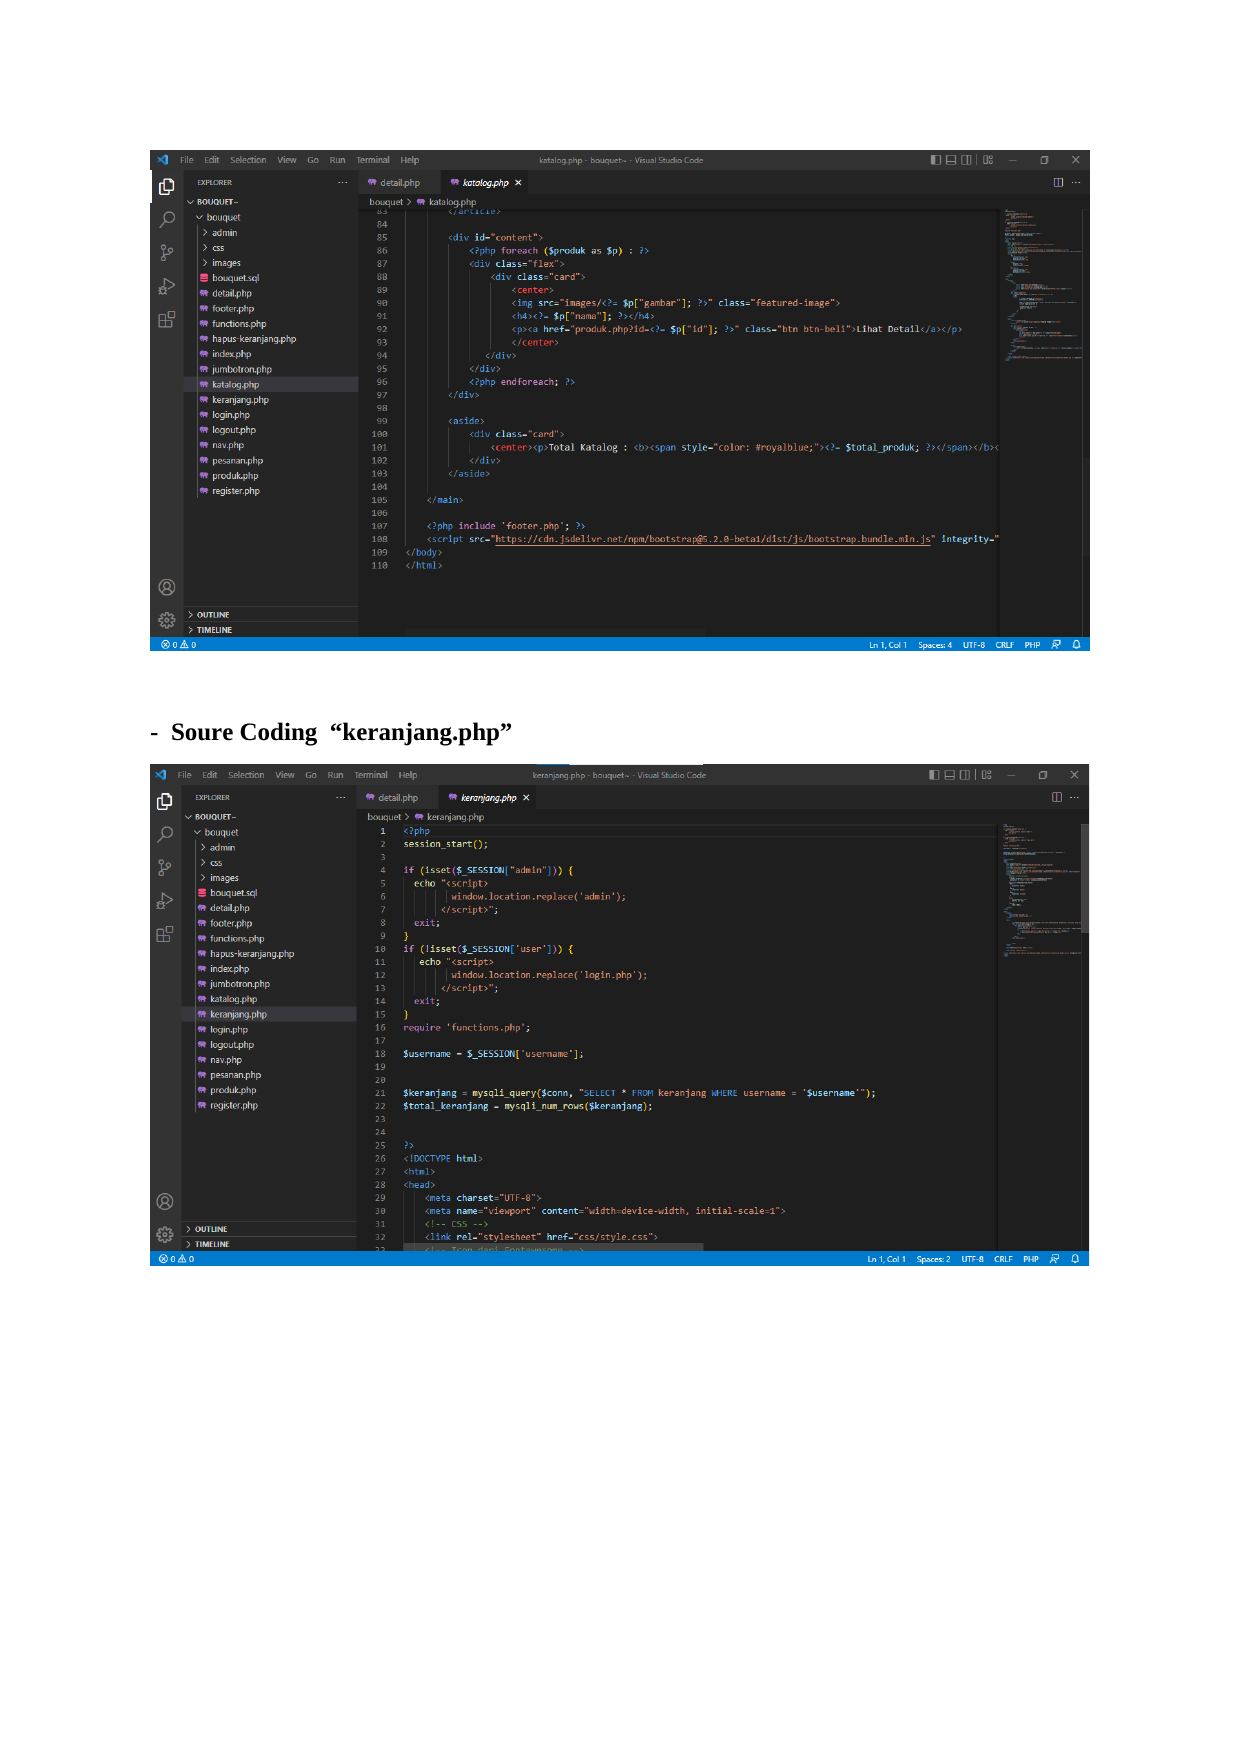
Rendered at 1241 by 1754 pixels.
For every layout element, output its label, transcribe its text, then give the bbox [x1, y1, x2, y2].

picture [150, 150, 1090, 651]
text - Soure Coding “keranjang.php” [150, 717, 1090, 745]
picture [150, 764, 1090, 1266]
